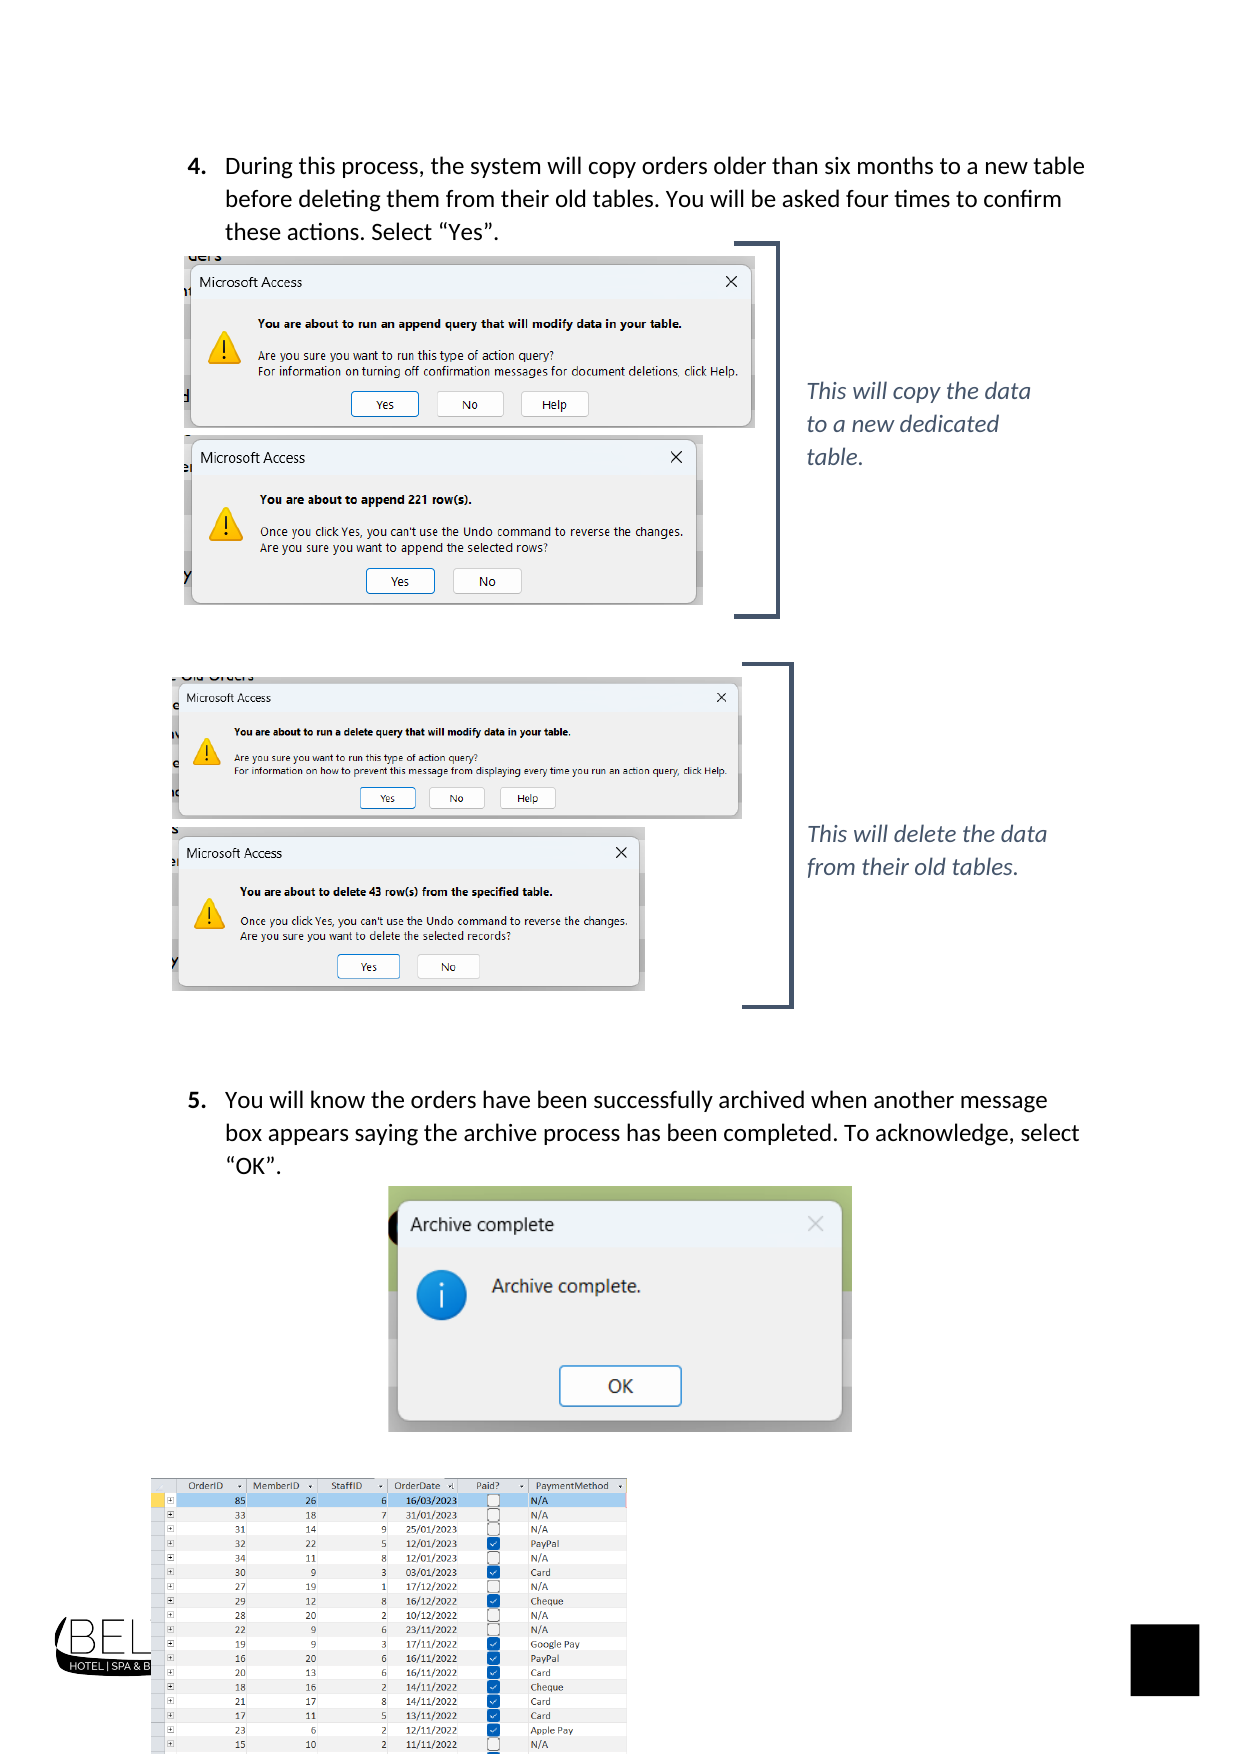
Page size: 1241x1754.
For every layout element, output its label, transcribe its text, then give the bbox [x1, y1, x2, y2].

list You will know the orders have been successfully archived when another message box appears saying the archive process has been completed. To acknowledge, select “OK”. [187, 1084, 1090, 1180]
picture [388, 1186, 852, 1432]
picture [172, 677, 742, 819]
picture [184, 256, 755, 428]
picture [184, 435, 703, 605]
picture [172, 827, 645, 991]
picture [54, 1478, 627, 1754]
list During this process, the system will copy orders older than six months to a new table before deleting them from their old tables. You will be asked four times to confirm these actions. Select “Yes”. [187, 150, 1090, 246]
